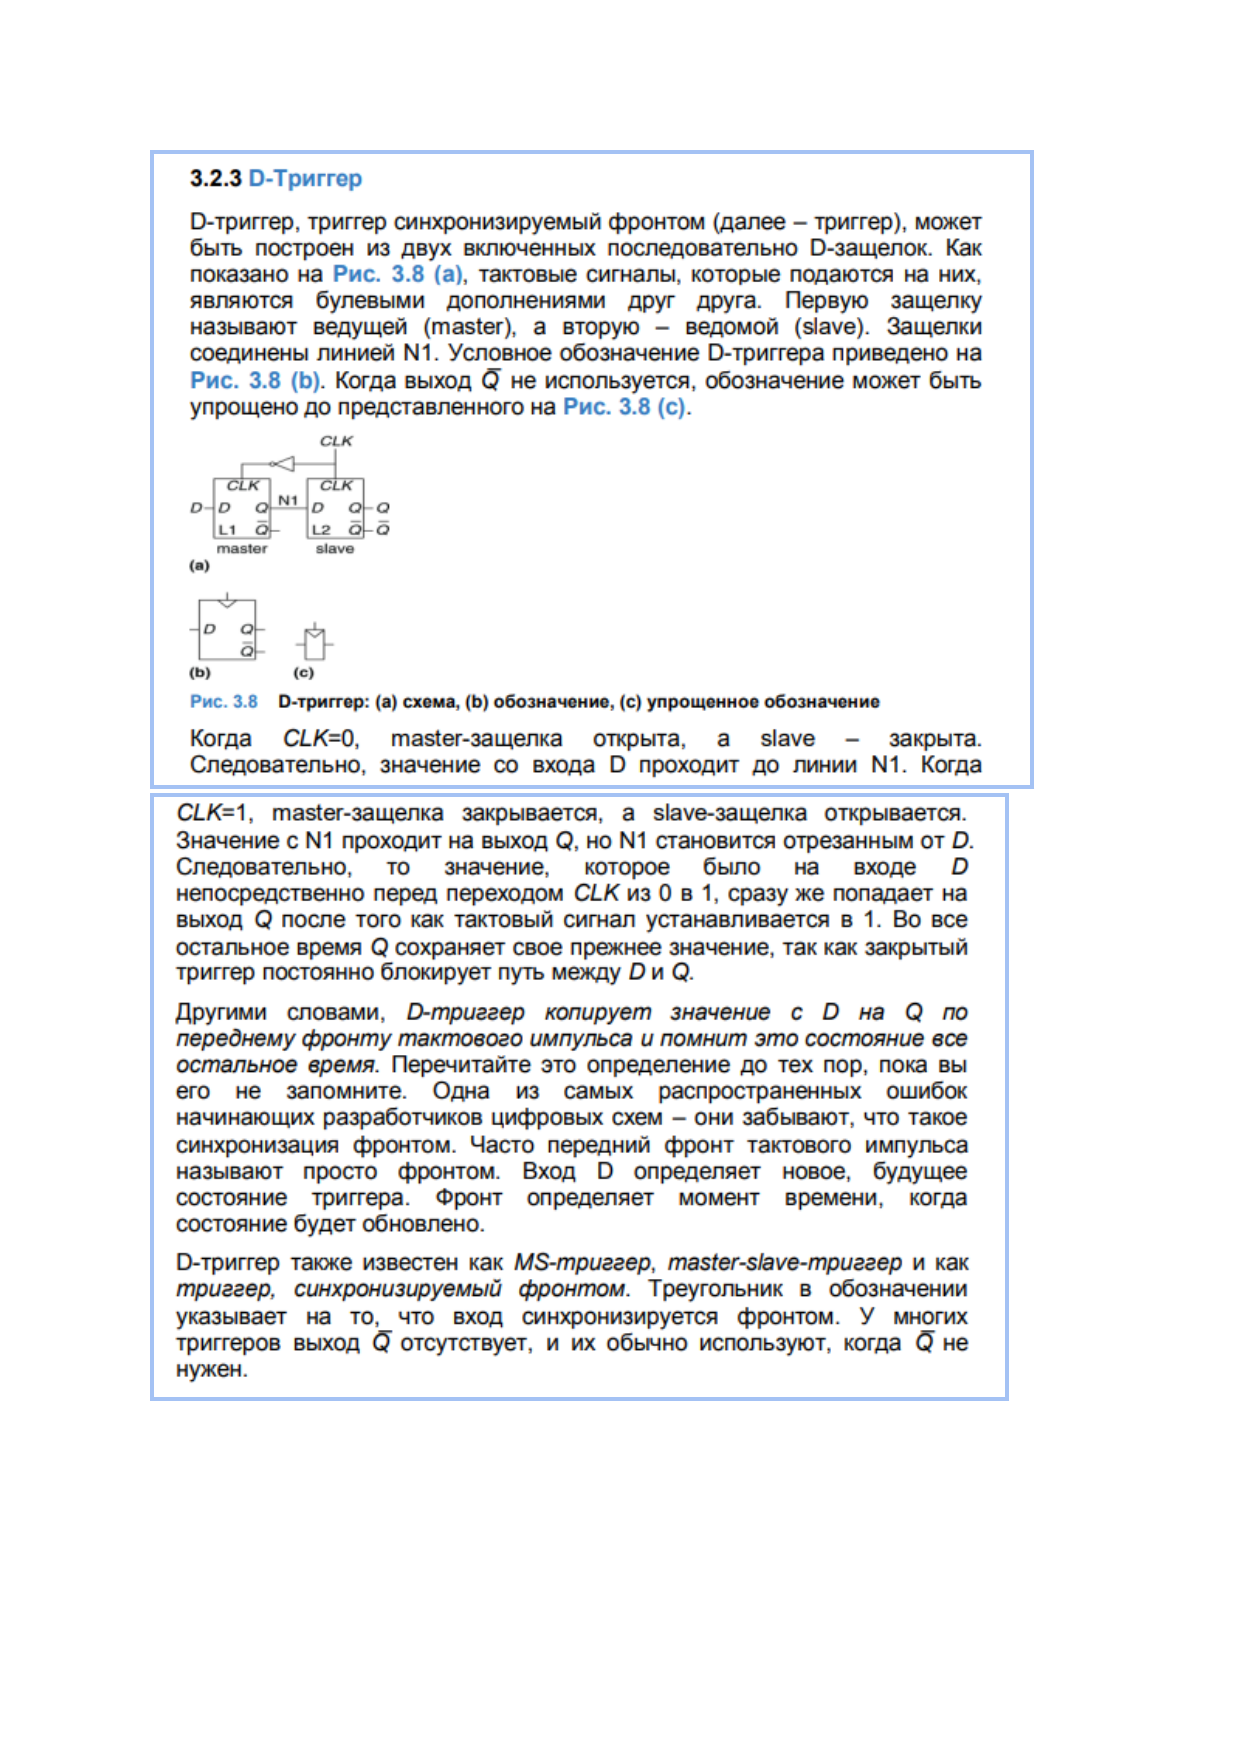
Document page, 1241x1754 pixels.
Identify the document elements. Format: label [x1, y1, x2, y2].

picture [154, 154, 1030, 785]
picture [154, 797, 1005, 1397]
